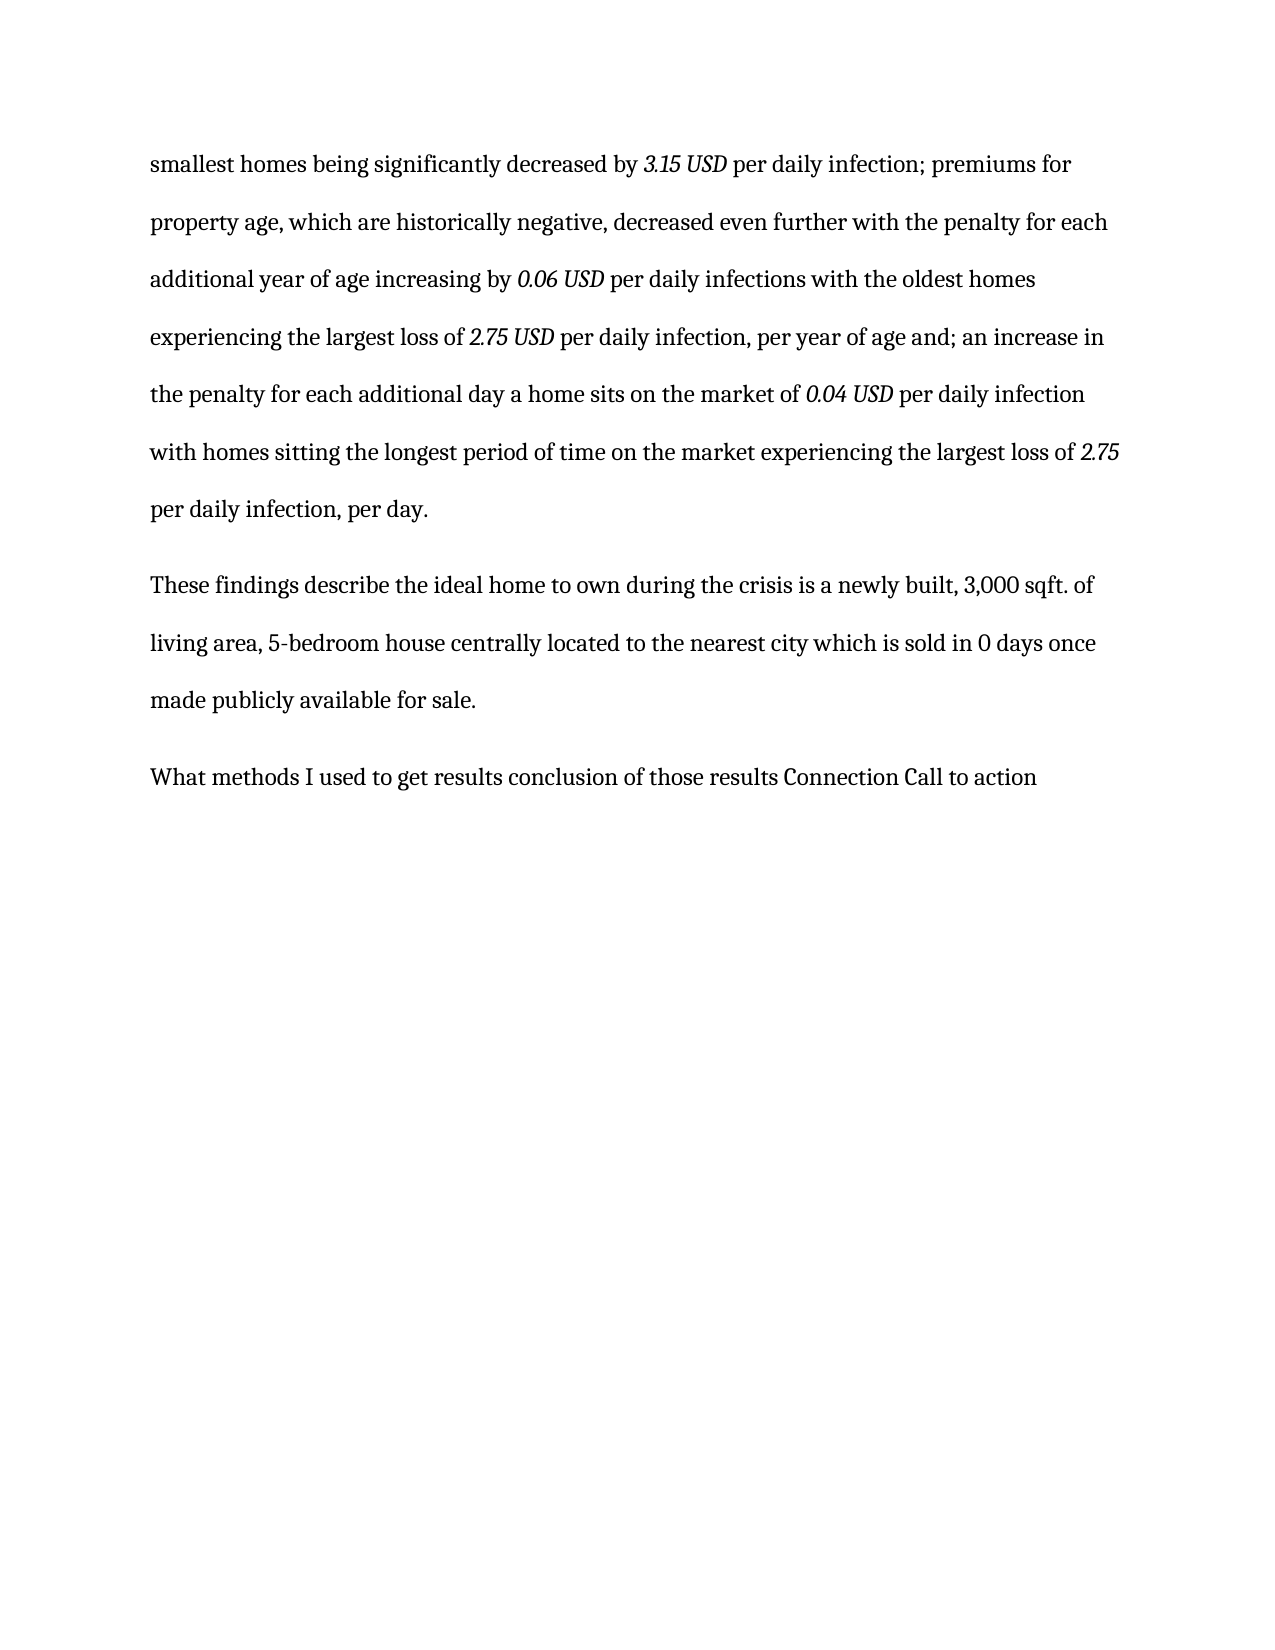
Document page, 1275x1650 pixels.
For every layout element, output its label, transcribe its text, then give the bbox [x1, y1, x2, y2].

text What methods I used to get results conclusion of those results Connection Call to action [150, 762, 1125, 791]
text These findings describe the ideal home to own during the crisis is a newly built, 3,000 sqft. of living area, 5-bedroom house centrally located to the nearest city which is sold in 0 days once made publicly available for sale. [150, 571, 1125, 715]
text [150, 150, 1125, 524]
